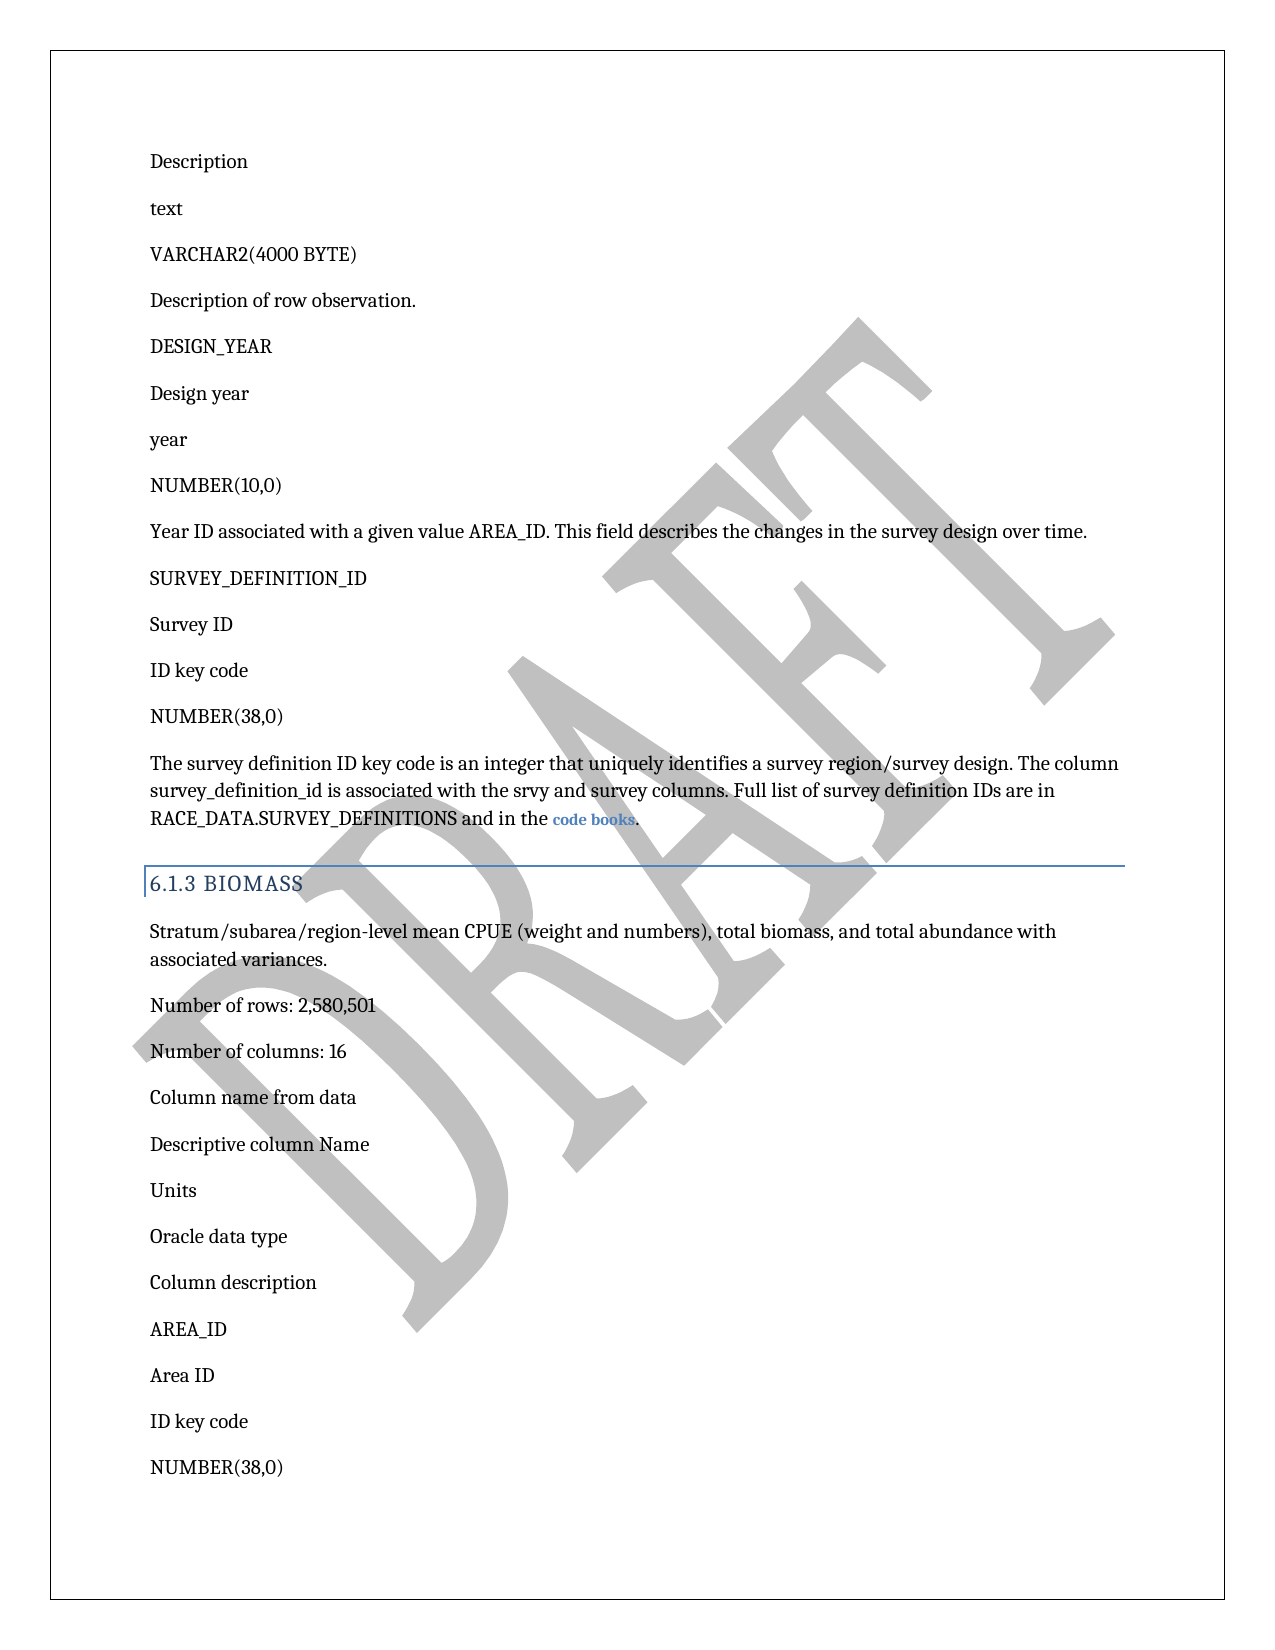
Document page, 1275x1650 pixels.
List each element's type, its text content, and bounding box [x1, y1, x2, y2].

text VARCHAR2(4000 BYTE) [150, 242, 1125, 266]
subtitle 6.1.3 BIOMASS [146, 867, 1125, 897]
text DESIGN_YEAR [150, 335, 1125, 359]
text Number of columns: 16 [150, 1040, 1125, 1064]
text Design year [150, 381, 1125, 405]
text Descriptive column Name [150, 1132, 1125, 1156]
text SURVEY_DEFINITION_ID [150, 566, 1125, 590]
text Description [150, 150, 1125, 174]
text year [150, 427, 1125, 451]
text Year ID associated with a given value AREA_ID. This field describes the changes in the survey design over time. [150, 520, 1125, 544]
text Column name from data [150, 1086, 1125, 1110]
text Stratum/subarea/region-level mean CPUE (weight and numbers), total biomass, and total abundance with associated variances. [150, 920, 1125, 971]
text NUMBER(38,0) [150, 1456, 1125, 1480]
text Number of rows: 2,580,501 [150, 993, 1125, 1017]
text NUMBER(10,0) [150, 474, 1125, 498]
text Description of row observation. [150, 289, 1125, 313]
text Units [150, 1178, 1125, 1202]
text text [150, 196, 1125, 220]
text NUMBER(38,0) [150, 705, 1125, 729]
text Area ID [150, 1363, 1125, 1387]
text The survey definition ID key code is an integer that uniquely identifies a survey region/survey design. The column survey_definition_id is associated with the srvy and survey columns. Full list of survey definition IDs are in RACE_DATA.SURVEY_DEFINITIONS and in the code books. [150, 751, 1125, 830]
text ID key code [150, 659, 1125, 683]
text Column description [150, 1271, 1125, 1295]
text ID key code [150, 1410, 1125, 1434]
text Survey ID [150, 612, 1125, 636]
text AREA_ID [150, 1317, 1125, 1341]
text Oracle data type [150, 1225, 1125, 1249]
